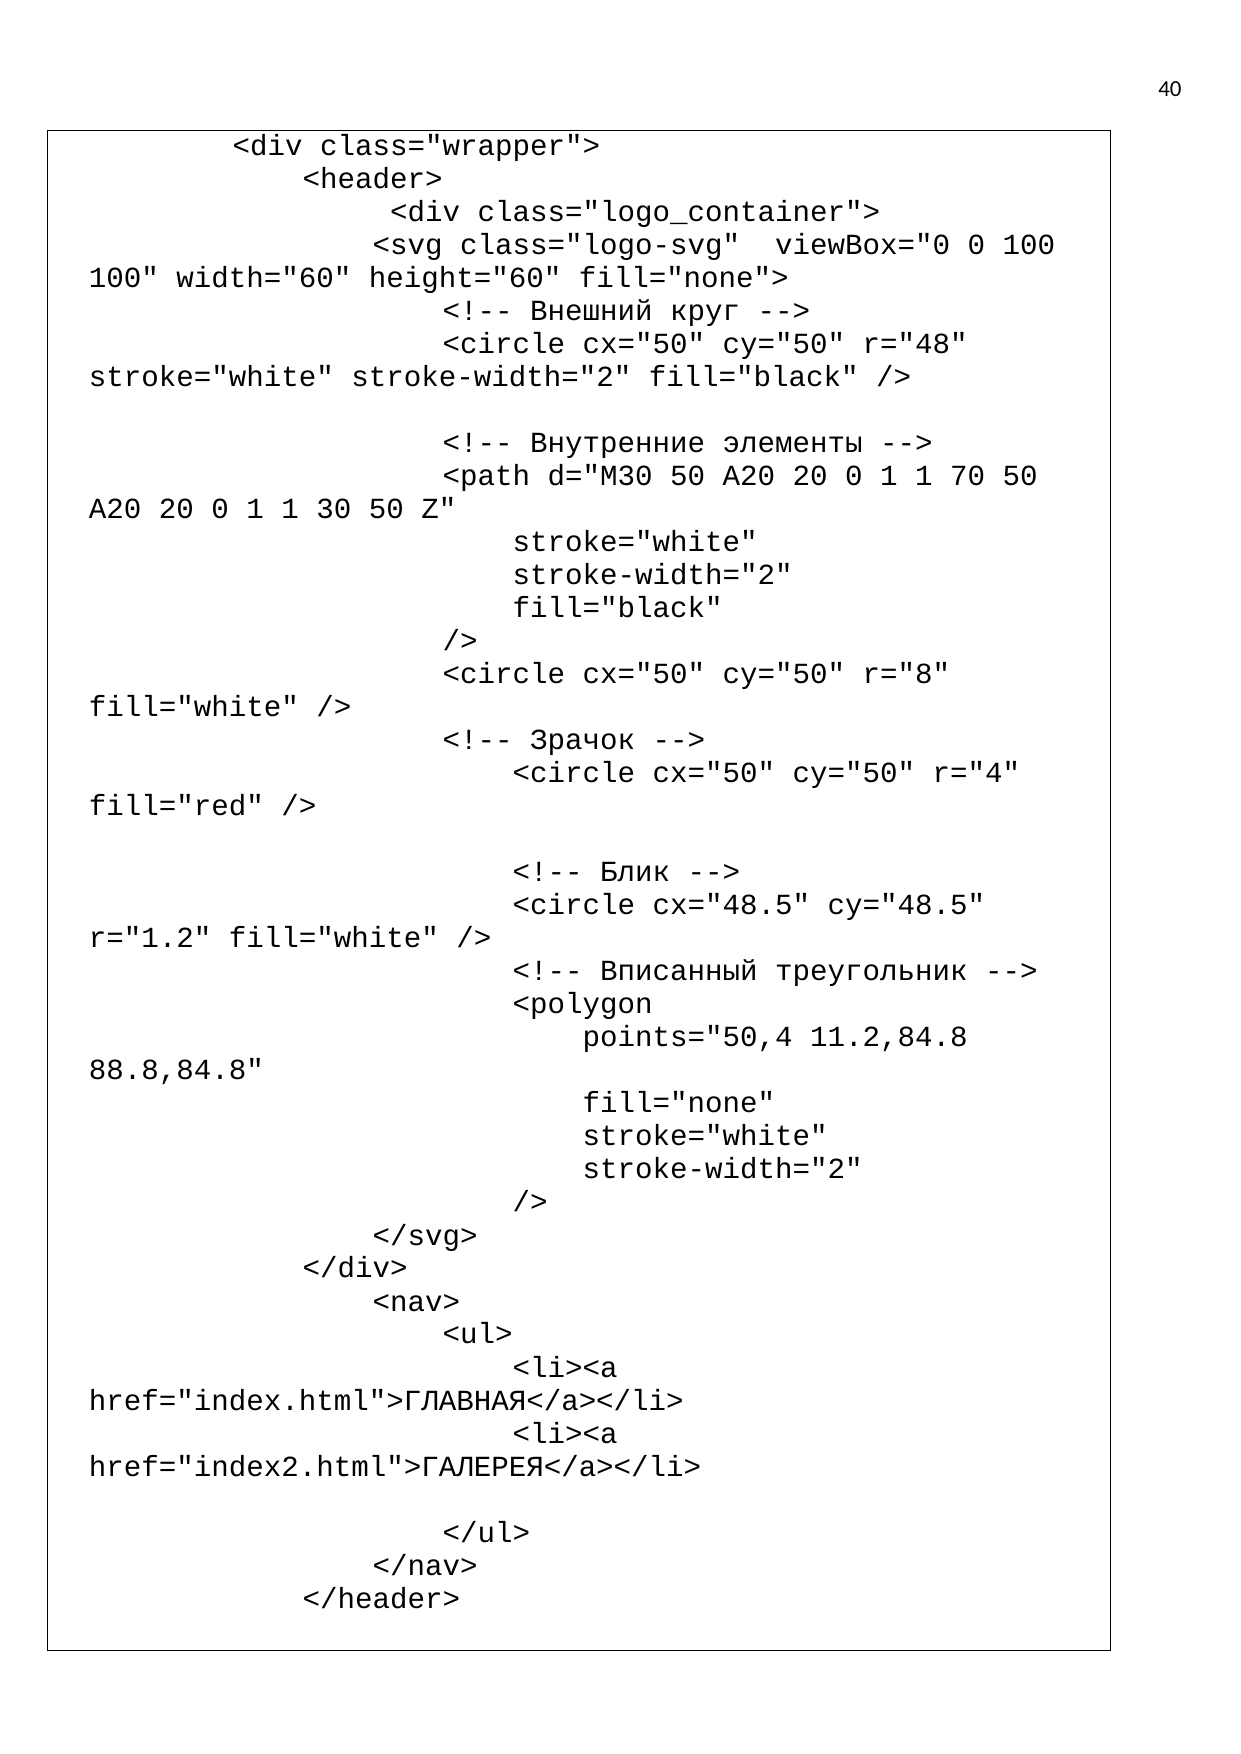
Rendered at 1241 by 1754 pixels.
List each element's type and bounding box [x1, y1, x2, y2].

table_header [48, 131, 1110, 1650]
